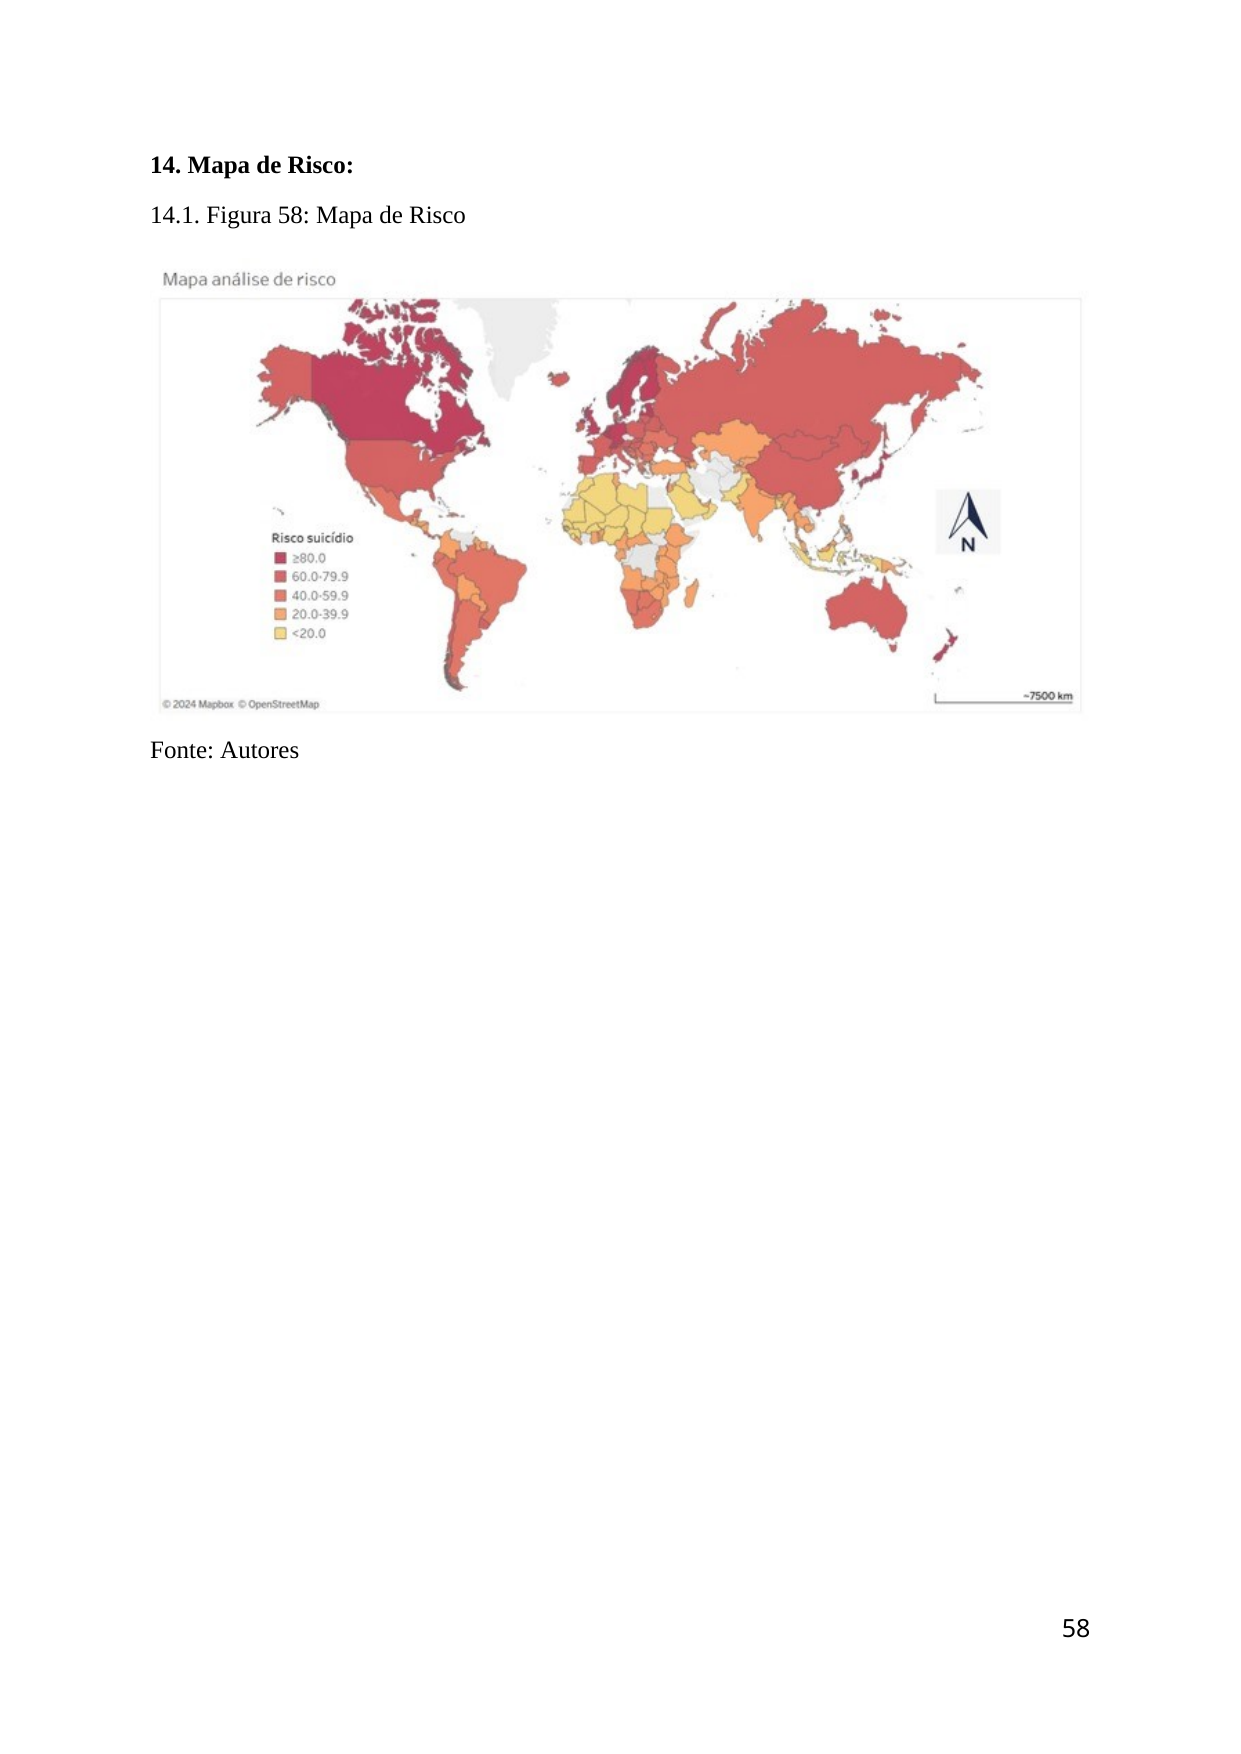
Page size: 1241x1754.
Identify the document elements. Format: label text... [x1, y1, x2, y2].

text 14.1. Figura 58: Mapa de Risco [150, 200, 1090, 229]
text 14. Mapa de Risco: [150, 150, 1090, 179]
picture [150, 258, 1089, 721]
